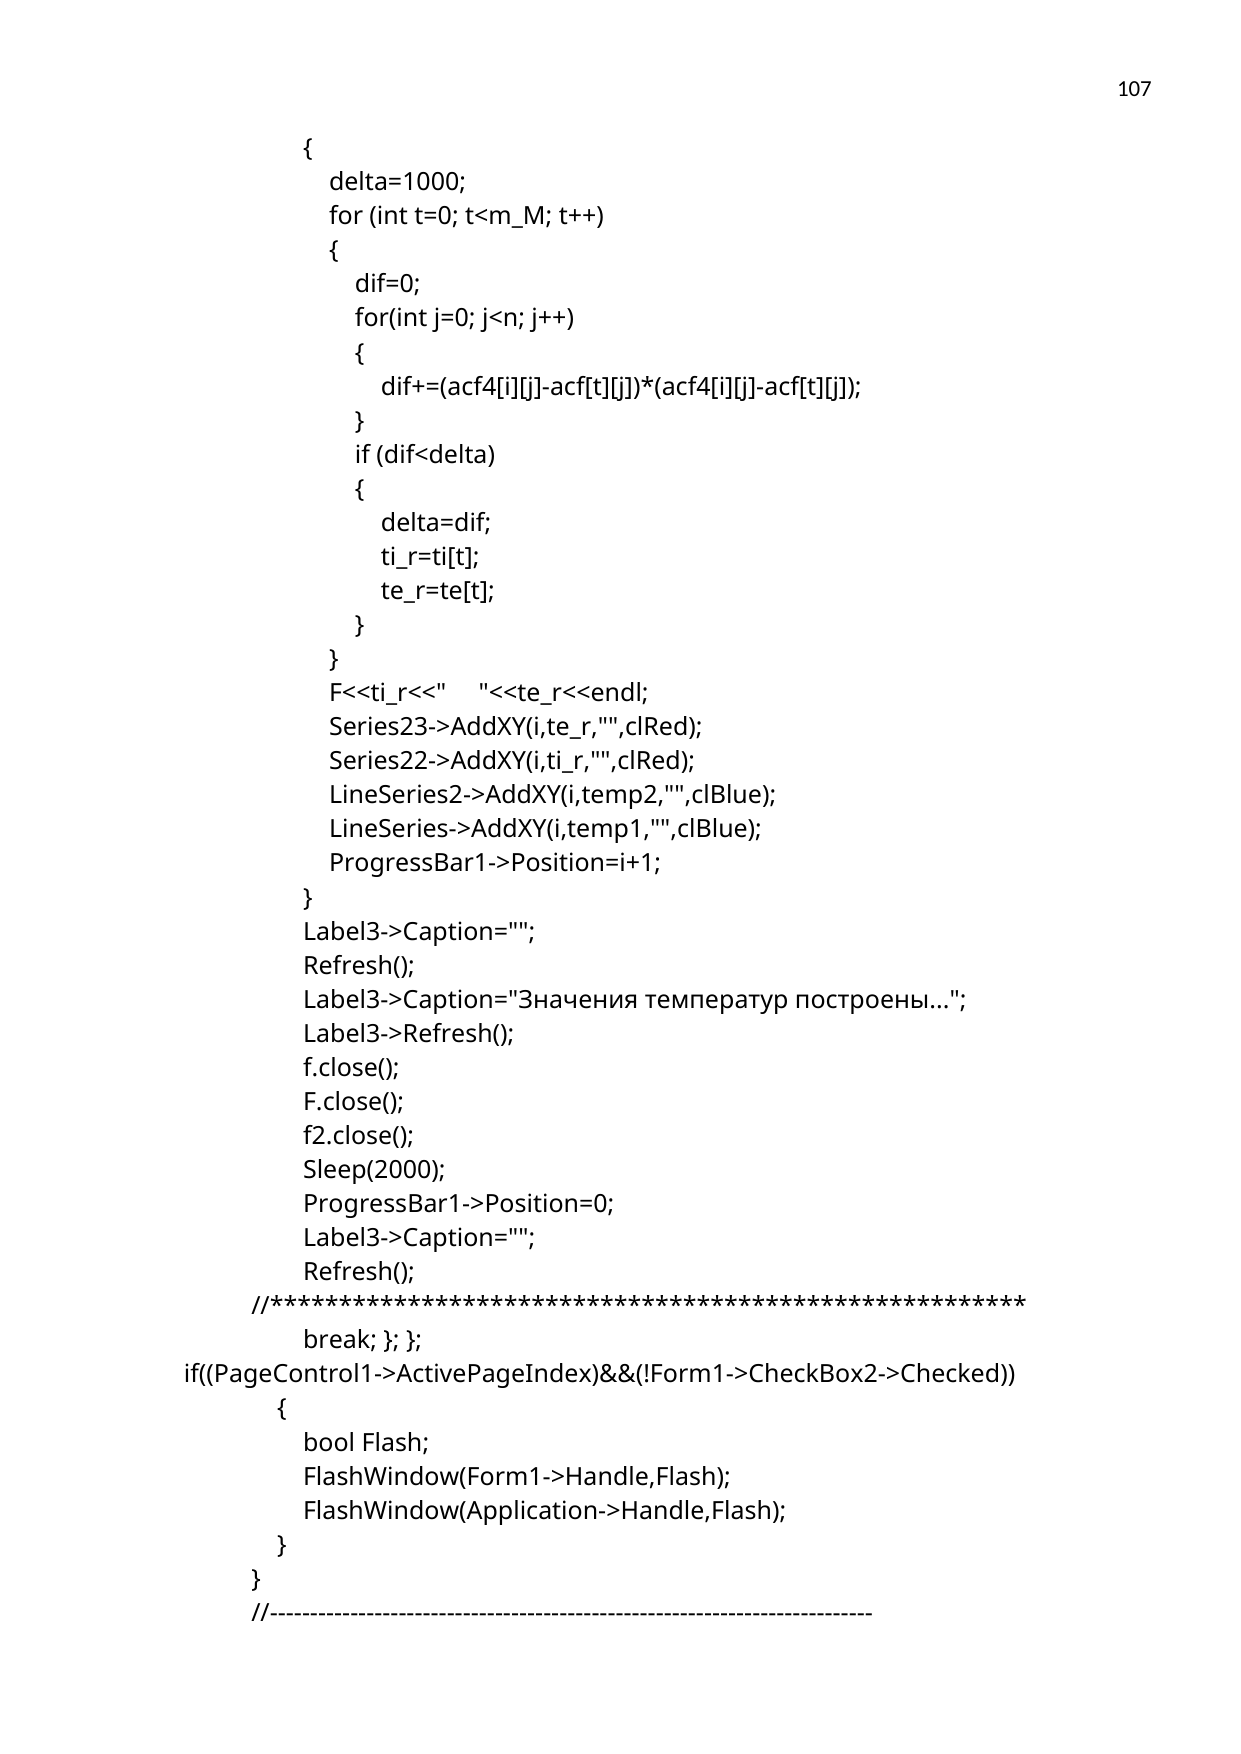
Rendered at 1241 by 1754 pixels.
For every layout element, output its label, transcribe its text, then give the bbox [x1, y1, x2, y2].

text bool Flash; [177, 1424, 1152, 1458]
text //******************************************************* [177, 1288, 1152, 1322]
text Refresh(); [177, 1254, 1152, 1288]
text delta=dif; [177, 504, 1152, 538]
text } [177, 641, 1152, 675]
text te_r=te[t]; [177, 573, 1152, 607]
text Refresh(); [177, 947, 1152, 981]
text LineSeries->AddXY(i,temp1,"",clBlue); [177, 811, 1152, 845]
text Series22->AddXY(i,ti_r,"",clRed); [177, 743, 1152, 777]
text if (dif<delta) [177, 436, 1152, 470]
text } [177, 402, 1152, 436]
text if((PageControl1->ActivePageIndex)&&(!Form1->CheckBox2->Checked)) [177, 1356, 1152, 1390]
text ti_r=ti[t]; [177, 538, 1152, 573]
text Label3->Refresh(); [177, 1015, 1152, 1049]
text f.close(); [177, 1049, 1152, 1083]
text { [177, 334, 1152, 368]
text //--------------------------------------------------------------------------- [177, 1594, 1152, 1628]
text Sleep(2000); [177, 1152, 1152, 1186]
text F.close(); [177, 1083, 1152, 1118]
text } [177, 607, 1152, 641]
text ProgressBar1->Position=i+1; [177, 845, 1152, 879]
text break; }; }; [177, 1322, 1152, 1356]
text for(int j=0; j<n; j++) [177, 300, 1152, 334]
text f2.close(); [177, 1118, 1152, 1152]
text dif=0; [177, 266, 1152, 300]
text { [177, 130, 1152, 164]
text Label3->Caption=""; [177, 913, 1152, 947]
text for (int t=0; t<m_M; t++) [177, 198, 1152, 232]
text { [177, 232, 1152, 266]
text } [177, 1526, 1152, 1560]
text Label3->Caption=""; [177, 1220, 1152, 1254]
text } [177, 1560, 1152, 1594]
text { [177, 470, 1152, 504]
text LineSeries2->AddXY(i,temp2,"",clBlue); [177, 777, 1152, 811]
text dif+=(acf4[i][j]-acf[t][j])*(acf4[i][j]-acf[t][j]); [177, 368, 1152, 402]
text } [177, 879, 1152, 913]
text delta=1000; [177, 164, 1152, 198]
text { [177, 1390, 1152, 1424]
text FlashWindow(Application->Handle,Flash); [177, 1492, 1152, 1526]
text ProgressBar1->Position=0; [177, 1186, 1152, 1220]
text FlashWindow(Form1->Handle,Flash); [177, 1458, 1152, 1492]
text Label3->Caption="Значения температур построены..."; [177, 981, 1152, 1015]
text Series23->AddXY(i,te_r,"",clRed); [177, 709, 1152, 743]
text F<<ti_r<<" "<<te_r<<endl; [177, 675, 1152, 709]
